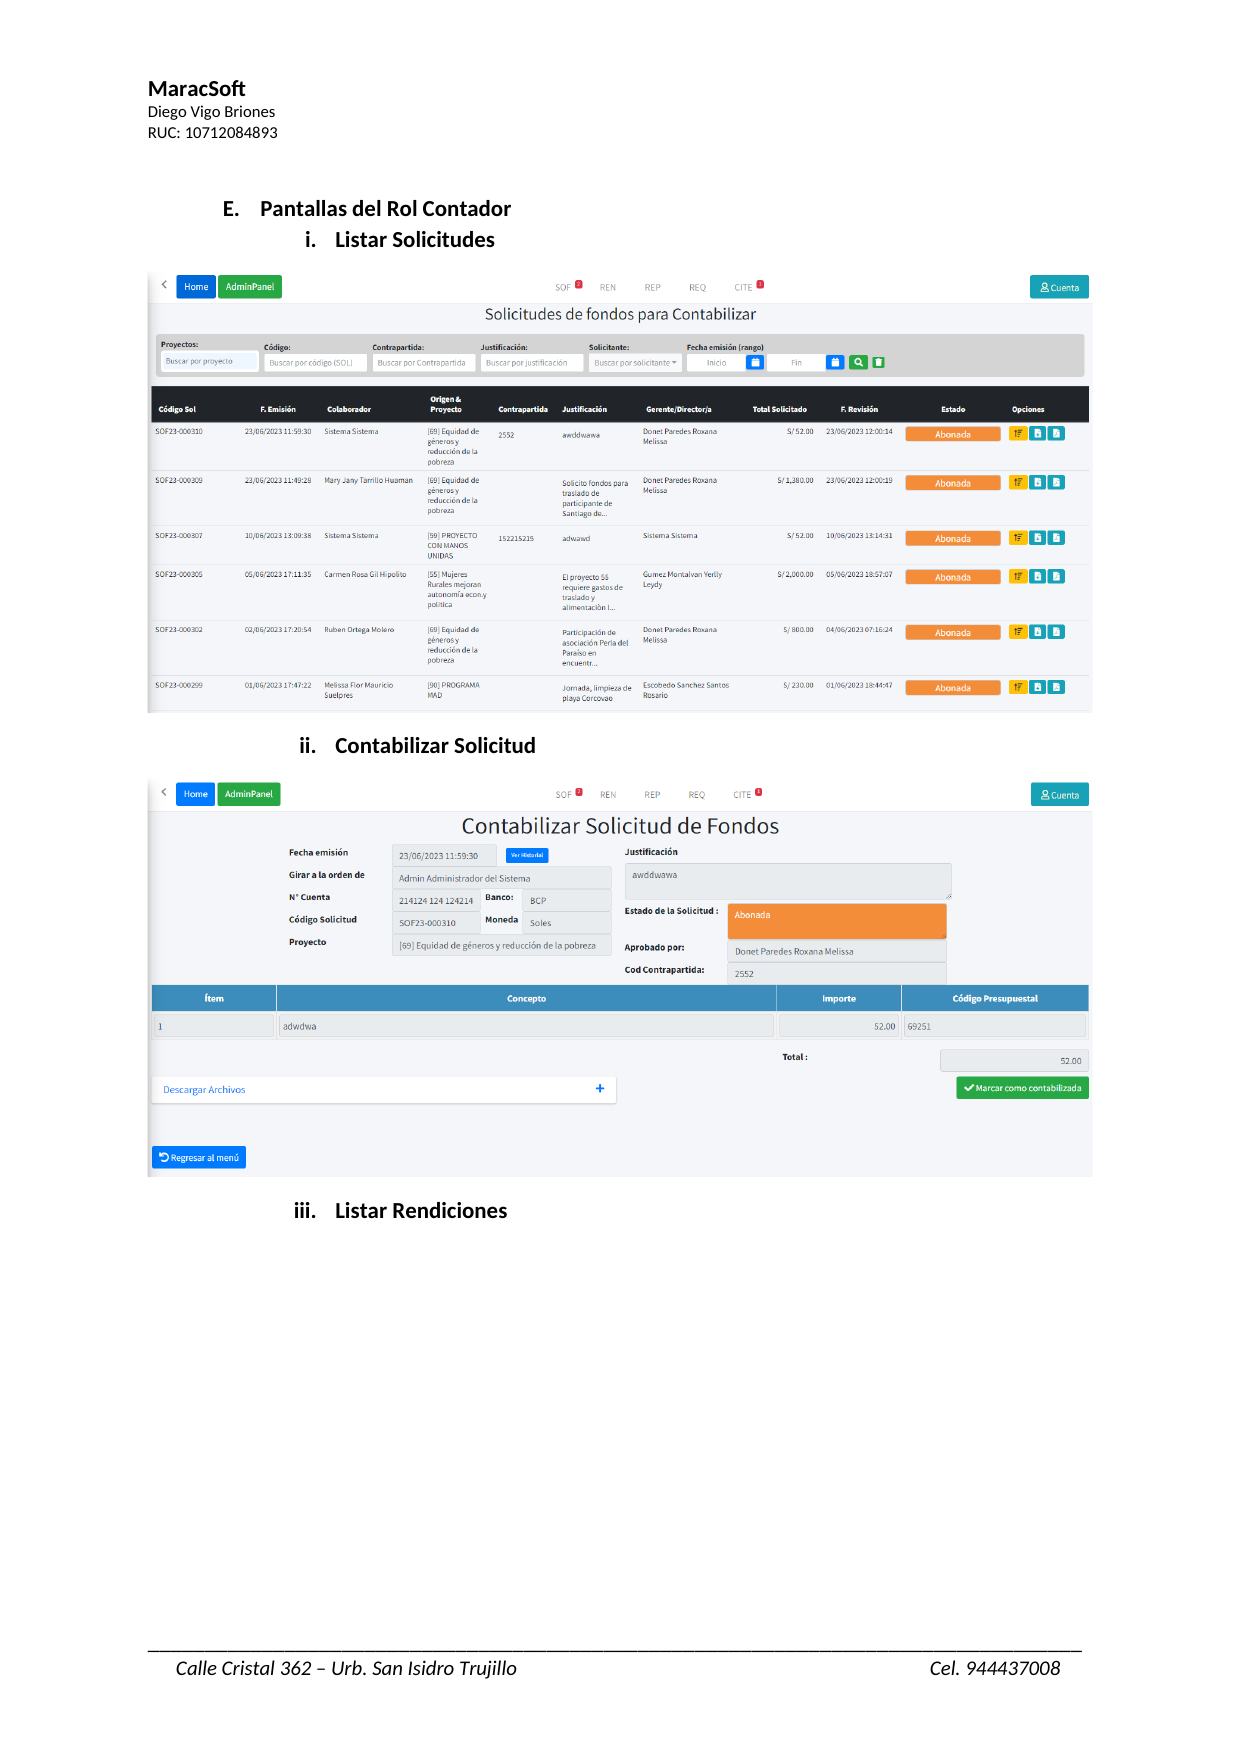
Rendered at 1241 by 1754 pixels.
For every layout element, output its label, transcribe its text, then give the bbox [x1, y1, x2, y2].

list Listar Solicitudes [316, 225, 1093, 253]
list Pantallas del Rol Contador [223, 194, 1093, 222]
list Contabilizar Solicitud [316, 732, 1093, 760]
picture [147, 778, 1093, 1177]
picture [147, 271, 1093, 713]
list Listar Rendiciones [316, 1196, 1093, 1224]
